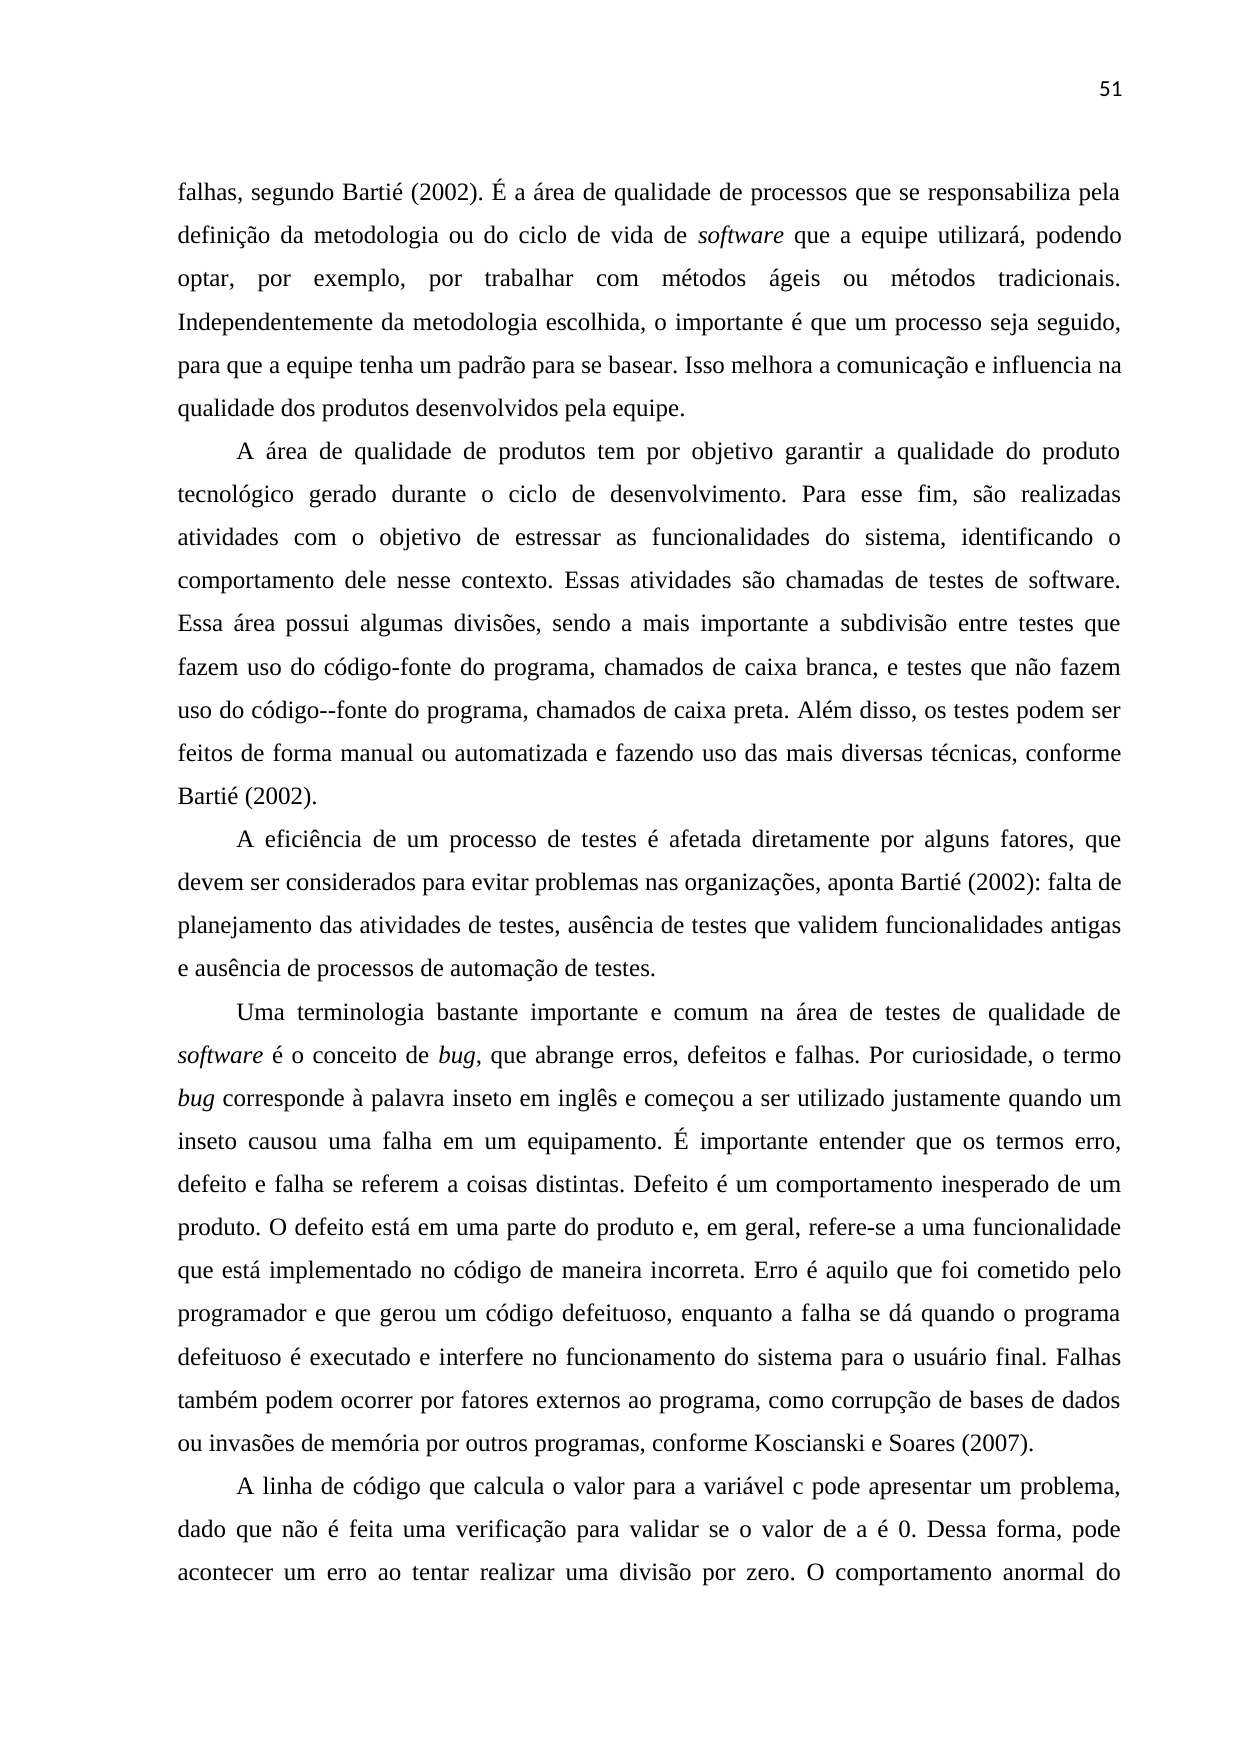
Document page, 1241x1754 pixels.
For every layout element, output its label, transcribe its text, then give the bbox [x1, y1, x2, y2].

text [177, 1385, 1122, 1586]
text Ao buscar garantir a qualidade de um software, estamos diante do desafio de estabelecer uma cultura de não tolerância a erros, por meio de processos que objetivem inibir ou impedir falhas, segundo Bartié (2002). É a área de qualidade de processos que se responsabiliza pela definição da metodologia ou do ciclo de vida de software que a equipe utilizará, podendo optar, por exemplo, por trabalhar com métodos ágeis ou métodos tradicionais. Independentemente da metodologia escolhida, o importante é que um processo seja seguido, para que a equipe tenha um padrão para se basear. Isso melhora a comunicação e influencia na qualidade dos produtos desenvolvidos pela equipe. [177, 479, 1122, 810]
text A área de qualidade de produtos tem por objetivo garantir a qualidade do produto tecnológico gerado durante o ciclo de desenvolvimento. Para esse fim, são realizadas atividades com o objetivo de estressar as funcionalidades do sistema, identificando o comportamento dele nesse contexto. Essas atividades são chamadas de testes de software. Essa área possui algumas divisões, sendo a mais importante a subdivisão entre testes que fazem uso do código-fonte do programa, chamados de caixa branca, e testes que não fazem uso do código--fonte do programa, chamados de caixa preta. Além disso, os testes podem ser feitos de forma manual ou automatizada e fazendo uso das mais diversas técnicas, conforme Bartié (2002). [177, 824, 1122, 1198]
text A eficiência de um processo de testes é afetada diretamente por alguns fatores, que devem ser considerados para evitar problemas nas organizações, aponta Bartié (2002): falta de planejamento das atividades de testes, ausência de testes que validem funcionalidades antigas e ausência de processos de automação de testes. [177, 1212, 1122, 1370]
text Dada a multidisciplinariedade envolvida no processo de desenvolvimento de software e a complexidade de todo o processo, o segmento de qualidade se divide em duas áreas relacionadas, porém distintas: qualidade de processos e qualidade de produtos. A área de qualidade de processos trata da organização sistemática dos processos da empresa, visando ao melhor andamento dos projetos de desenvolvimento de sistemas, otimizando o tempo, tornando os processos repetitivos e evitando problemas em situações críticas para os projetos, por exemplo: estimativa, custo, entrada e saída de recursos humanos. [177, 177, 1122, 465]
